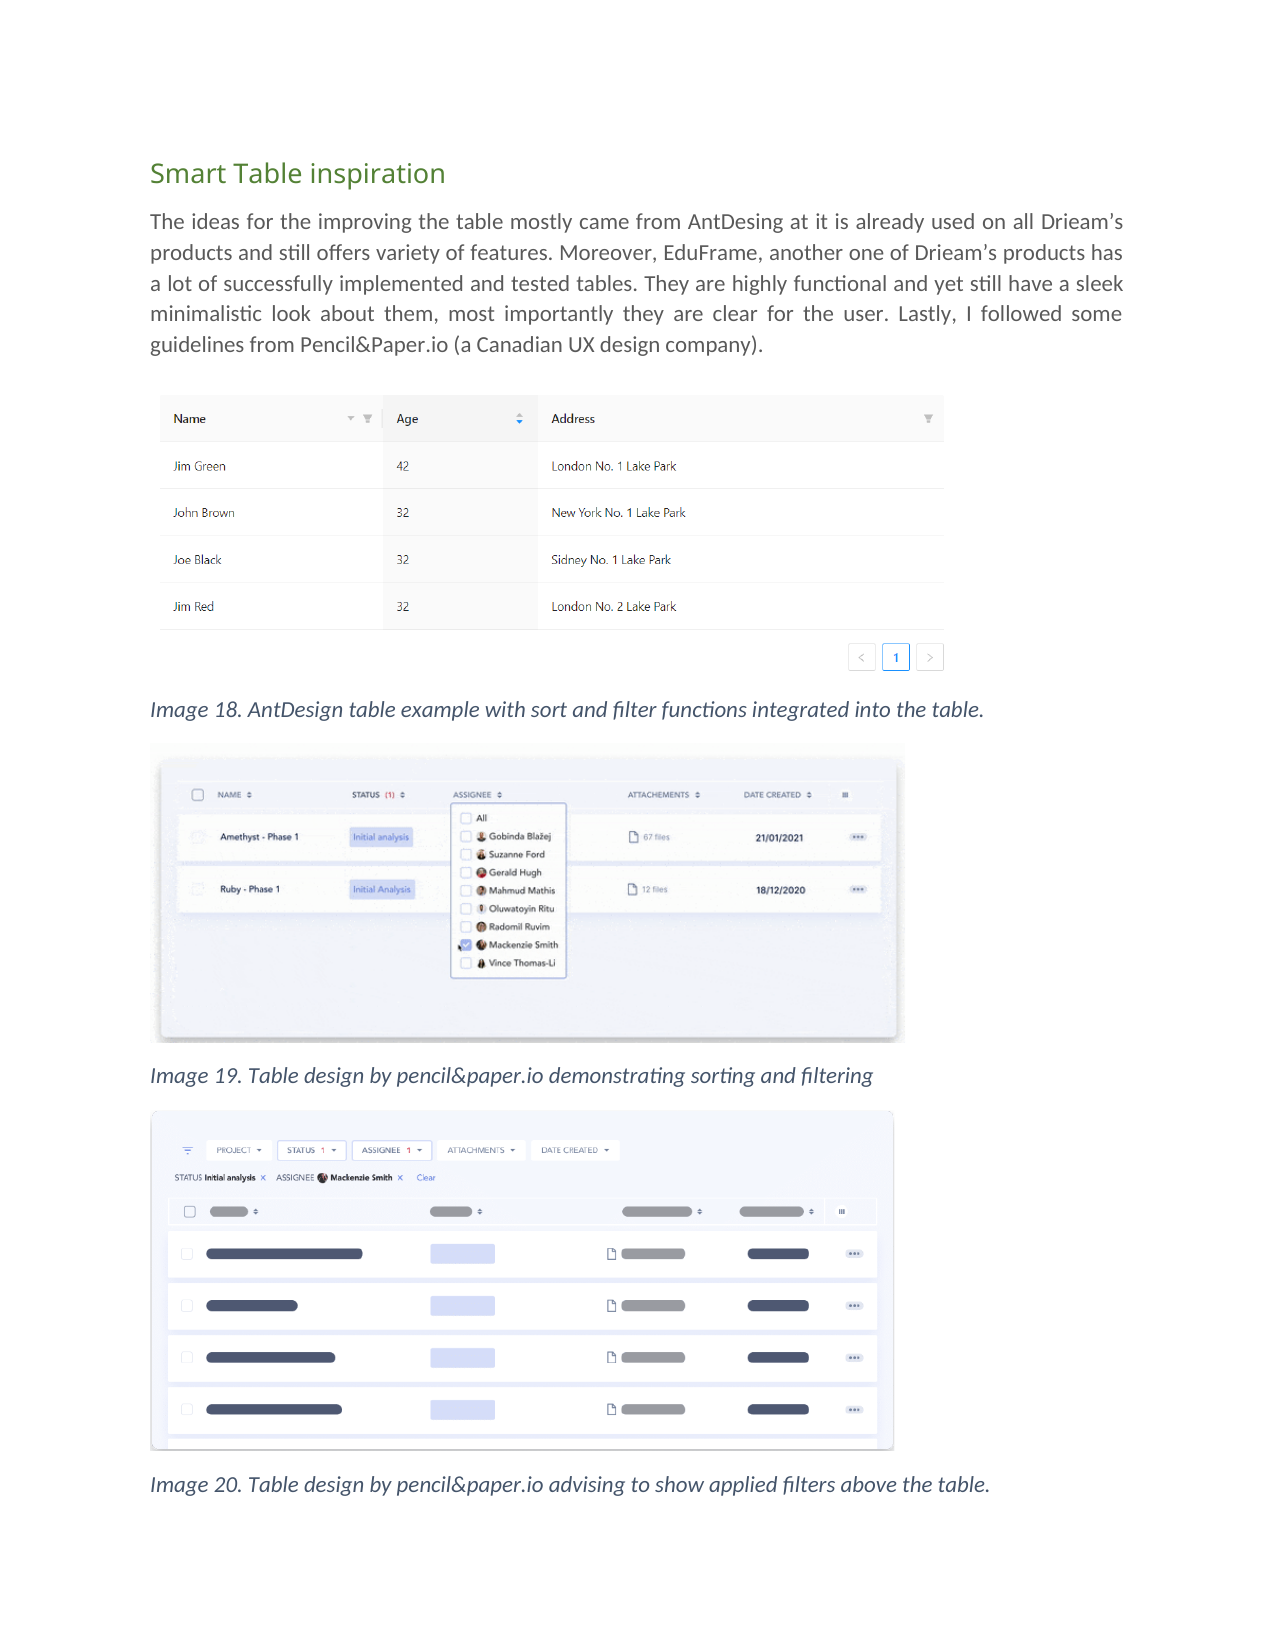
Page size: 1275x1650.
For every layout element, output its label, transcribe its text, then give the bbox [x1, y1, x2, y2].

picture [150, 1110, 895, 1451]
text Image 20. Table design by pencil&paper.io advising to show applied filters above the table. [150, 1470, 1125, 1498]
text Image 18. AntDesign table example with sort and filter functions integrated into the table. [150, 695, 1125, 723]
text The ideas for the improving the table mostly came from AntDesing at it is already used on all Drieam’s products and still offers variety of features. Moreover, EduFrame, another one of Drieam’s products has a lot of successfully implemented and tested tables. They are highly functional and yet still have a sleek minimalistic look about them, most importantly they are clear for the user. Lastly, I followed some guidelines from Pencil&Paper.io (a Canadian UX design company). [150, 207, 1125, 358]
picture [150, 381, 949, 672]
picture [150, 743, 905, 1043]
subtitle Smart Table inspiration [150, 154, 1125, 191]
text Image 19. Table design by pencil&paper.io demonstrating sorting and filtering [150, 1062, 1125, 1090]
